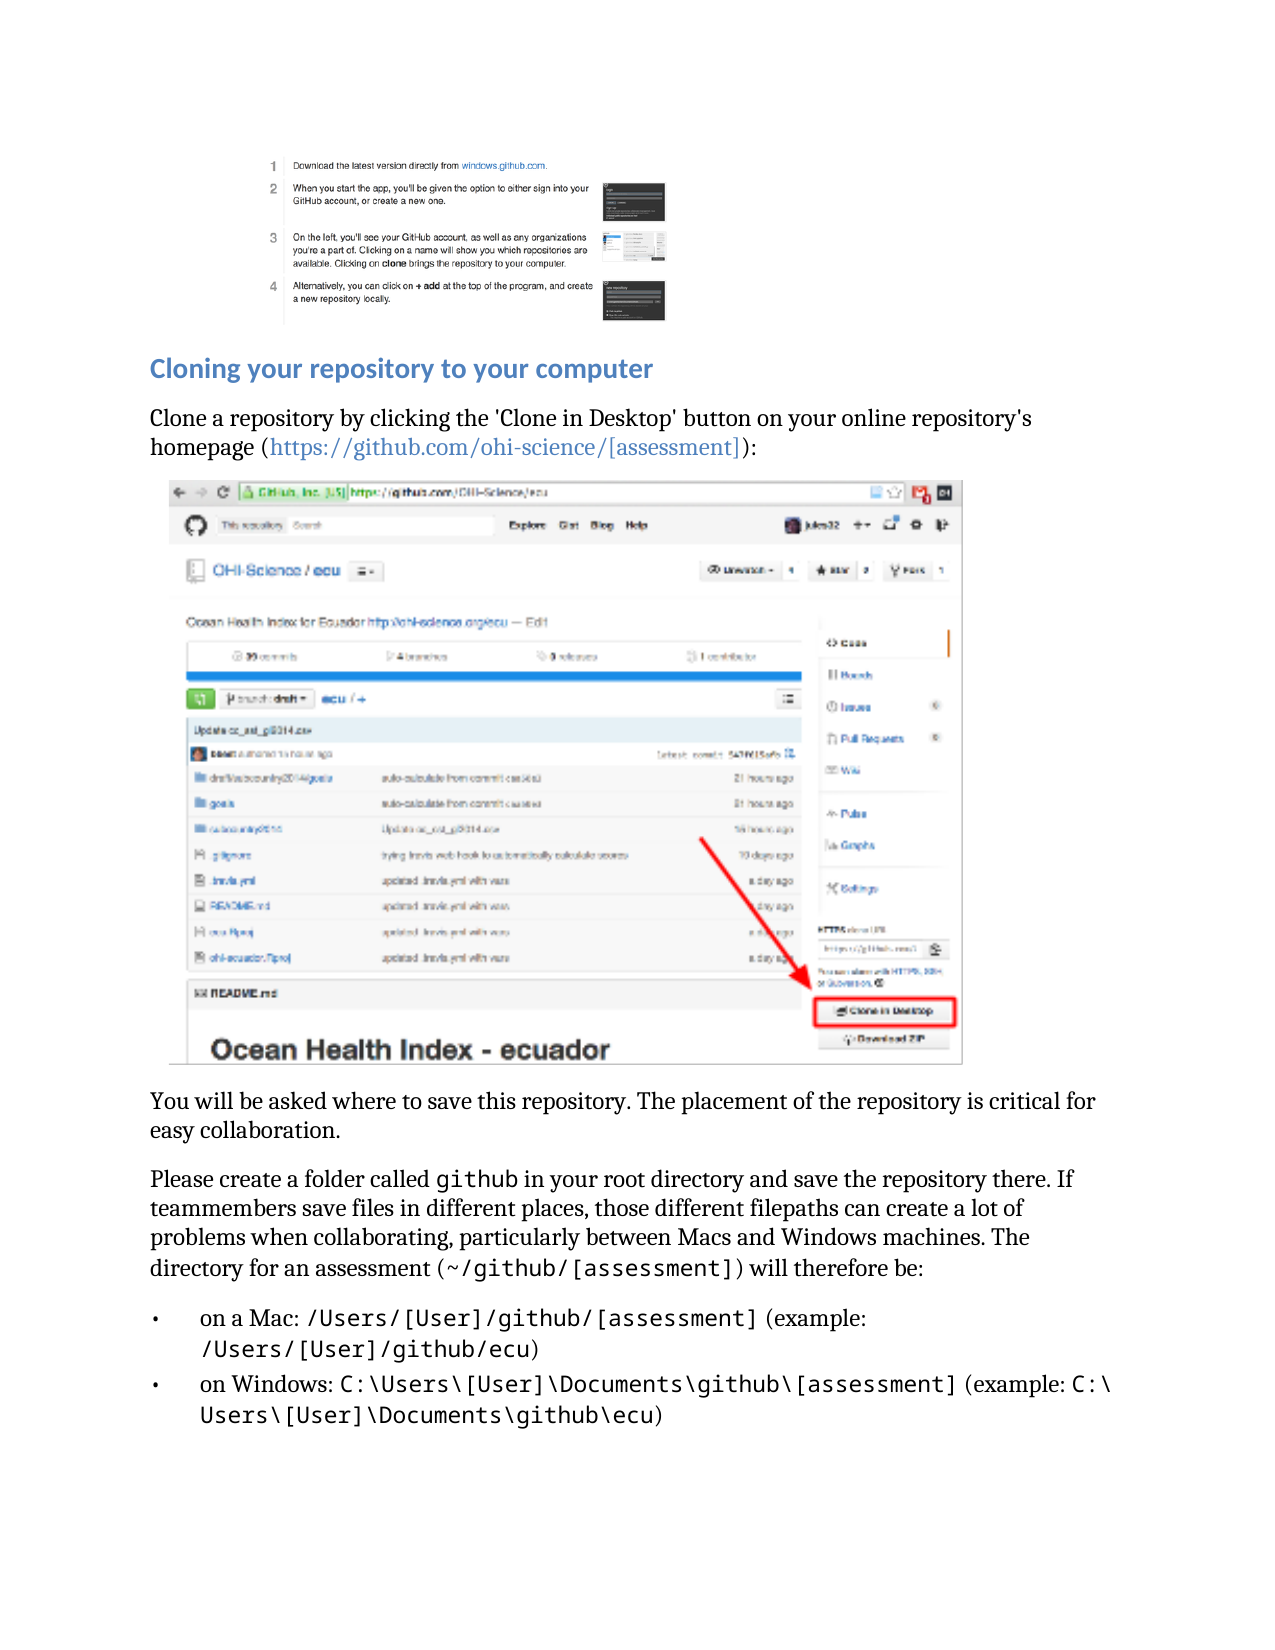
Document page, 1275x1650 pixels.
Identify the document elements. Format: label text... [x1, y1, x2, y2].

subtitle Cloning your repository to your computer [150, 350, 1125, 386]
text Clone a repository by clicking the 'Clone in Desktop' button on your online repository's homepage (https://github.com/ohi-science/[assessment]): [150, 404, 1125, 462]
text Please create a folder called github in your root directory and save the repository there. If teammembers save files in different places, those different filepaths can create a lot of problems when collaborating, particularly between Macs and Windows machines. The directory for an assessment (~/github/[assessment]) will therefore be: [150, 1163, 1125, 1283]
list on Windows: C:\Users\[User]\Documents\github\[assessment] (example: C:\Users\[User]\Documents\github\ecu) [150, 1368, 1125, 1431]
picture [168, 480, 969, 1069]
text You will be asked where to save this repository. The placement of the repository is critical for easy collaboration. [150, 1087, 1125, 1144]
list on a Mac: /Users/[User]/github/[assessment] (example: /Users/[User]/github/ecu) [150, 1302, 1125, 1364]
picture [168, 150, 761, 330]
